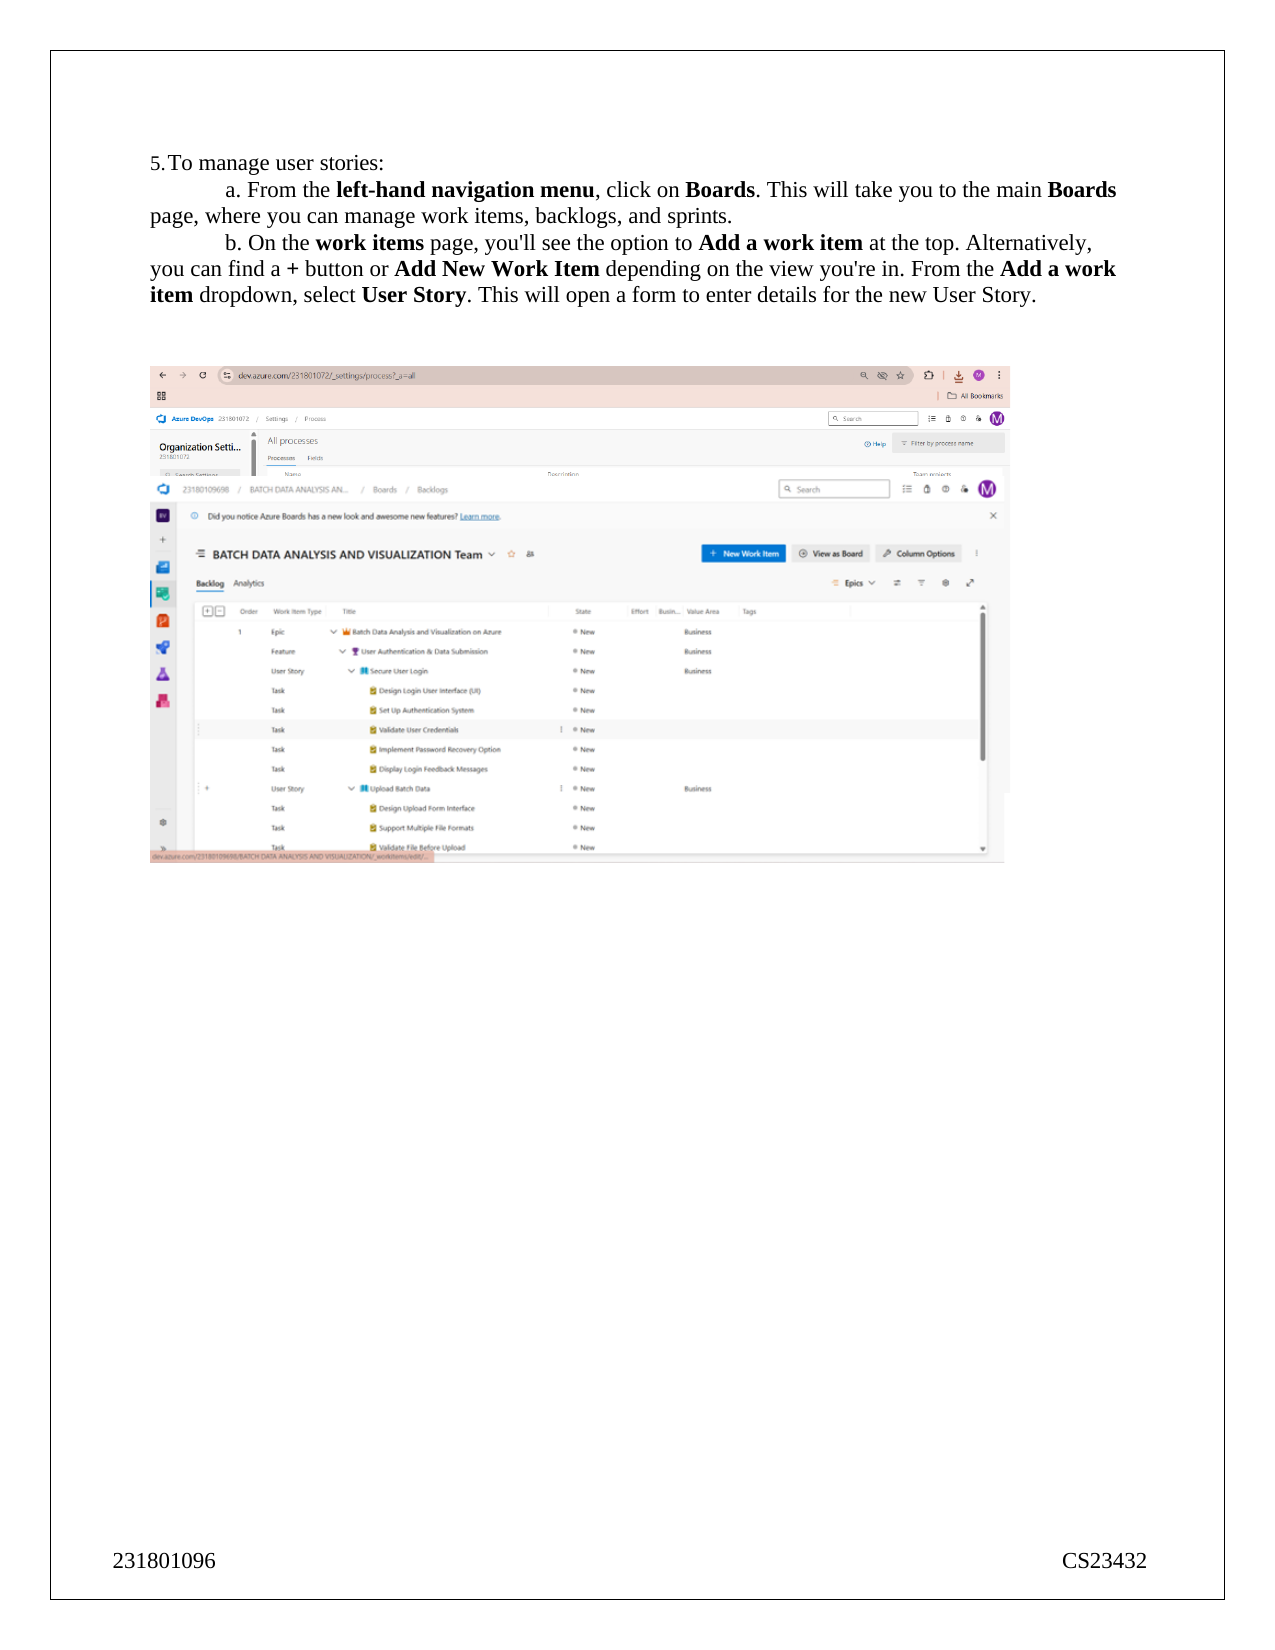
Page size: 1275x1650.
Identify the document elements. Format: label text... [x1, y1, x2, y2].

picture [150, 366, 1011, 863]
list From the left-hand navigation menu, click on Boards. This will take you to the main Boards [225, 176, 1162, 202]
list On the work items page, you'll see the option to Add a work item at the top. Alternatively, you can find a + button or Add New Work Item depending on the view you're in. From the Add a work item dropdown, select User Story. This will open a form to enter details for the new User Story. [150, 229, 1117, 308]
text page, where you can manage work items, backlogs, and sprints. [150, 202, 1162, 229]
list To manage user stories: [150, 150, 1162, 176]
